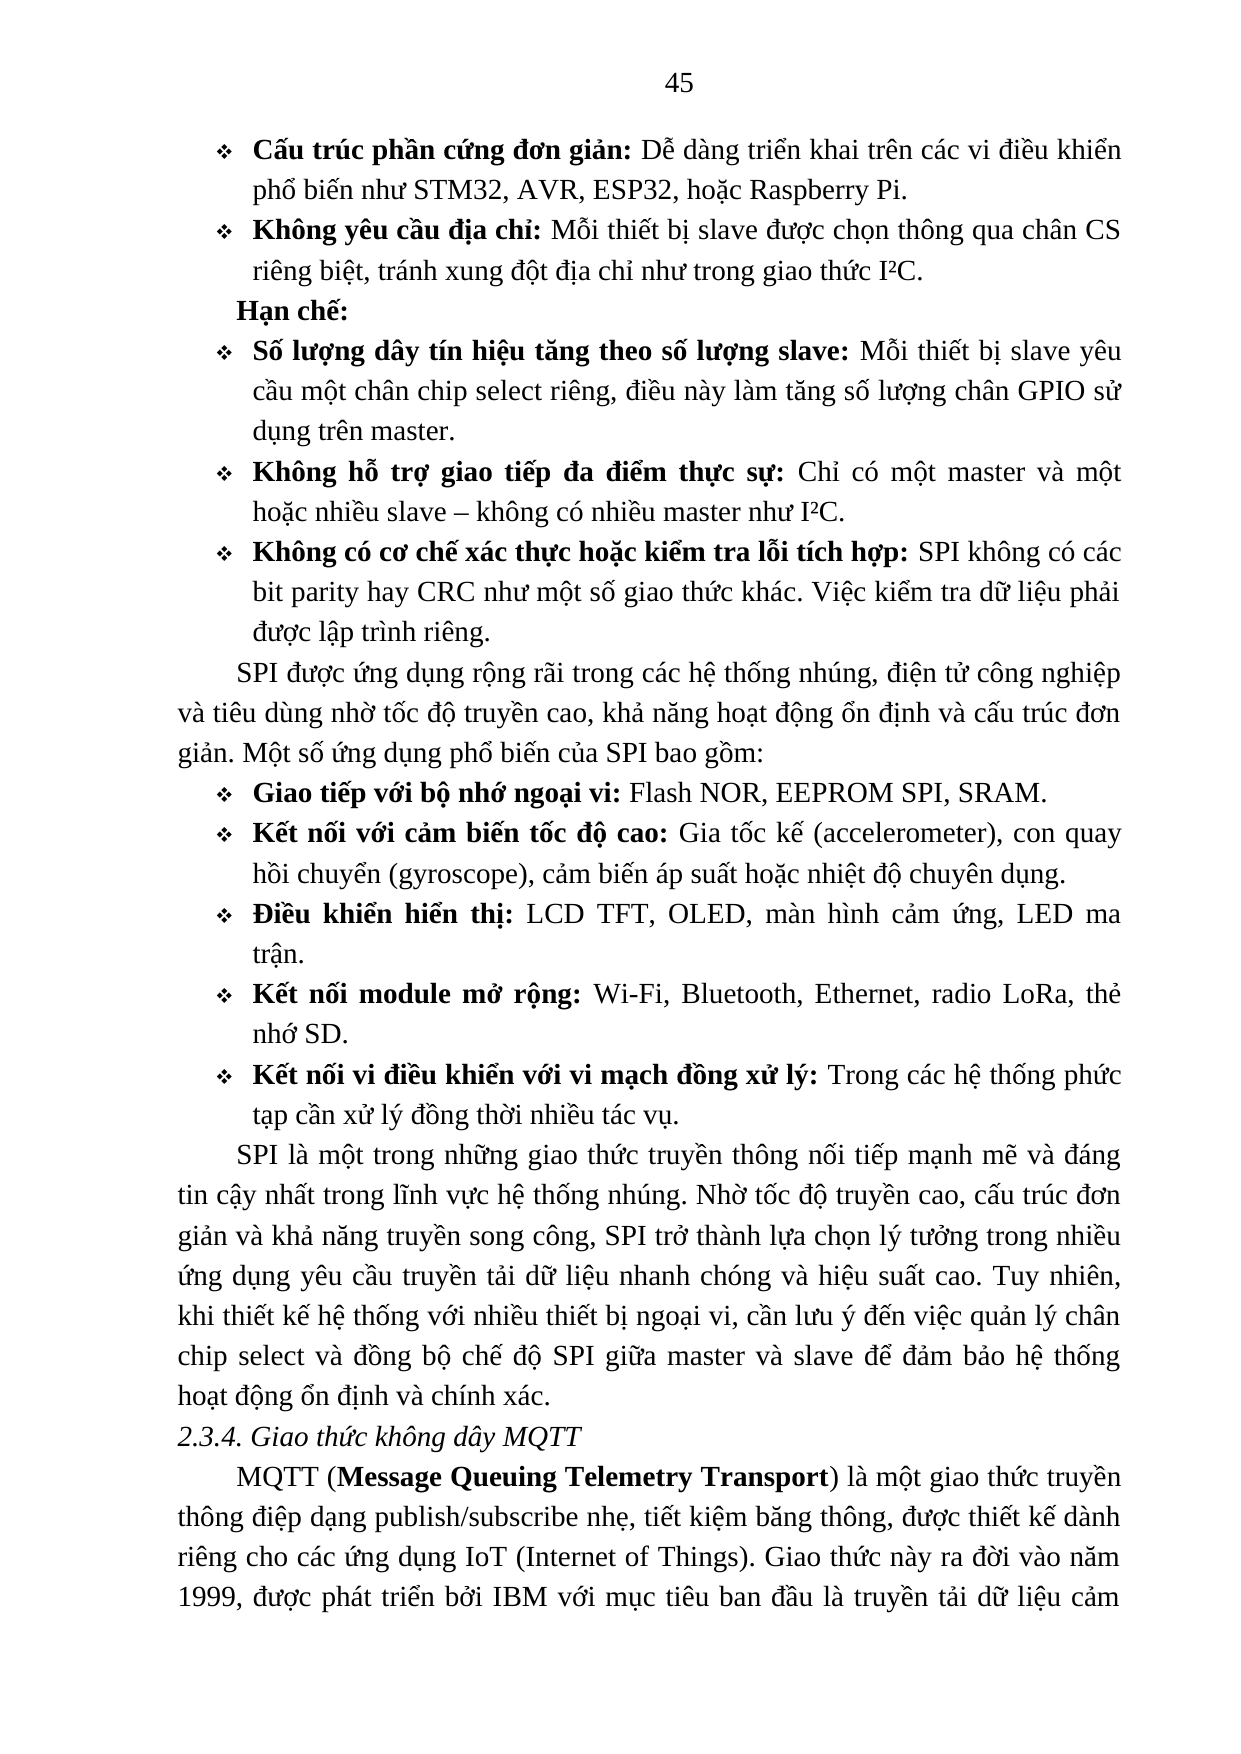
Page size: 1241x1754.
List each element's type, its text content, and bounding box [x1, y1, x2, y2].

list Không hỗ trợ giao tiếp đa điểm thực sự: Chỉ có một master và một hoặc nhiều slave – không có nhiều master như I²C. [215, 454, 1122, 527]
list Điều khiển hiển thị: LCD TFT, OLED, màn hình cảm ứng, LED ma trận. [215, 896, 1122, 970]
text SPI là một trong những giao thức truyền thông nối tiếp mạnh mẽ và đáng tin cậy nhất trong lĩnh vực hệ thống nhúng. Nhờ tốc độ truyền cao, cấu trúc đơn giản và khả năng truyền song công, SPI trở thành lựa chọn lý tưởng trong nhiều ứng dụng yêu cầu truyền tải dữ liệu nhanh chóng và hiệu suất cao. Tuy nhiên, khi thiết kế hệ thống với nhiều thiết bị ngoại vi, cần lưu ý đến việc quản lý chân chip select và đồng bộ chế độ SPI giữa master và slave để đảm bảo hệ thống hoạt động ổn định và chính xác. [177, 1137, 1122, 1412]
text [177, 1459, 1122, 1613]
list Kết nối vi điều khiển với vi mạch đồng xử lý: Trong các hệ thống phức tạp cần xử lý đồng thời nhiều tác vụ. [215, 1057, 1122, 1131]
list Kết nối với cảm biến tốc độ cao: Gia tốc kế (accelerometer), con quay hồi chuyển (gyroscope), cảm biến áp suất hoặc nhiệt độ chuyên dụng. [215, 816, 1122, 889]
list Kết nối module mở rộng: Wi-Fi, Bluetooth, Ethernet, radio LoRa, thẻ nhớ SD. [215, 976, 1122, 1050]
list Số lượng dây tín hiệu tăng theo số lượng slave: Mỗi thiết bị slave yêu cầu một chân chip select riêng, điều này làm tăng số lượng chân GPIO sử dụng trên master. [215, 333, 1122, 447]
list Cấu trúc phần cứng đơn giản: Dễ dàng triển khai trên các vi điều khiển phổ biến như STM32, AVR, ESP32, hoặc Raspberry Pi. [215, 132, 1122, 206]
text SPI được ứng dụng rộng rãi trong các hệ thống nhúng, điện tử công nghiệp và tiêu dùng nhờ tốc độ truyền cao, khả năng hoạt động ổn định và cấu trúc đơn giản. Một số ứng dụng phổ biến của SPI bao gồm: [177, 655, 1122, 769]
list Không có cơ chế xác thực hoặc kiểm tra lỗi tích hợp: SPI không có các bit parity hay CRC như một số giao thức khác. Việc kiểm tra dữ liệu phải được lập trình riêng. [215, 534, 1122, 648]
text Hạn chế: [177, 293, 1122, 326]
list Giao tiếp với bộ nhớ ngoại vi: Flash NOR, EEPROM SPI, SRAM. [215, 775, 1122, 809]
list Không yêu cầu địa chỉ: Mỗi thiết bị slave được chọn thông qua chân CS riêng biệt, tránh xung đột địa chỉ như trong giao thức I²C. [215, 212, 1122, 286]
subtitle 2.3.4. Giao thức không dây MQTT [177, 1419, 1122, 1452]
